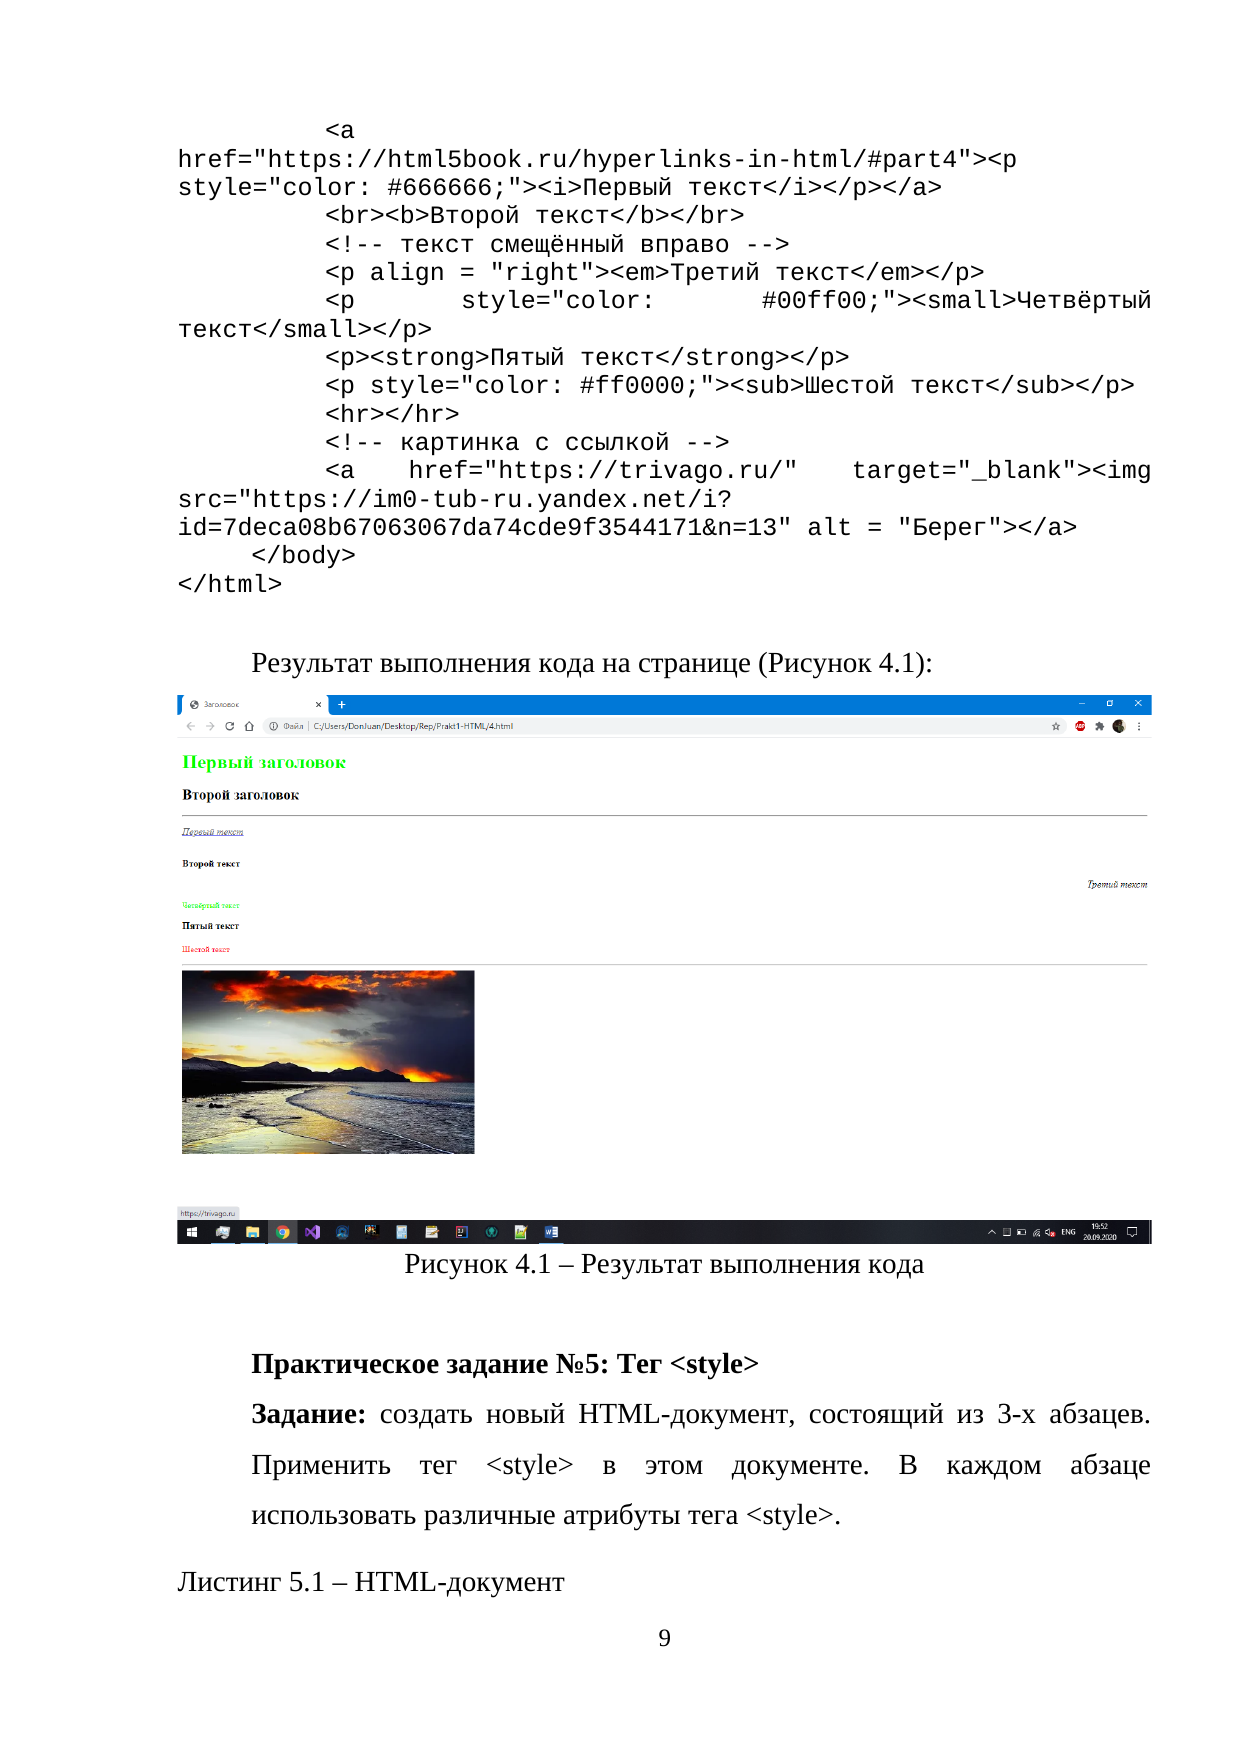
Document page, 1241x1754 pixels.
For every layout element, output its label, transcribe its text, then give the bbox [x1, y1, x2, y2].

text <br><b>Второй текст</b></br> [177, 203, 1152, 231]
text Рисунок 4.1 – Результат выполнения кода [177, 1244, 1152, 1279]
picture [177, 695, 1152, 1244]
text Практическое задание №5: Тег <style> [177, 1346, 1152, 1380]
text <p><strong>Пятый текст</strong></p> [177, 345, 1152, 373]
text </body> [177, 543, 1152, 571]
text <p style="color: #00ff00;"><small>Четвёртый текст</small></p> [177, 288, 1152, 345]
text <p style="color: #ff0000;"><sub>Шестой текст</sub></p> [177, 373, 1152, 401]
text <!-- текст смещённый вправо --> [177, 231, 1152, 260]
text </html> [177, 571, 1152, 600]
text <a href="https://trivago.ru/" target="_blank"><img src="https://im0-tub-ru.yandex.net/i?id=7deca08b67063067da74cde9f3544171&n=13" alt = "Берег"></a> [177, 458, 1152, 543]
text <p align = "right"><em>Третий текст</em></p> [177, 260, 1152, 288]
text Листинг 5.1 – HTML-документ [177, 1564, 1152, 1598]
text Задание: создать новый HTML-документ, состоящий из 3-х абзацев. Применить тег <style> в этом документе. В каждом абзаце использовать различные атрибуты тега <style>. [251, 1397, 1152, 1531]
text <a href="https://html5book.ru/hyperlinks-in-html/#part4"><p style="color: #666666;"><i>Первый текст</i></p></a> [177, 118, 1152, 203]
text <!-- картинка с ссылкой --> [177, 430, 1152, 458]
list Результат выполнения кода на странице (Рисунок 4.1): [177, 645, 1152, 678]
text <hr></hr> [177, 401, 1152, 430]
